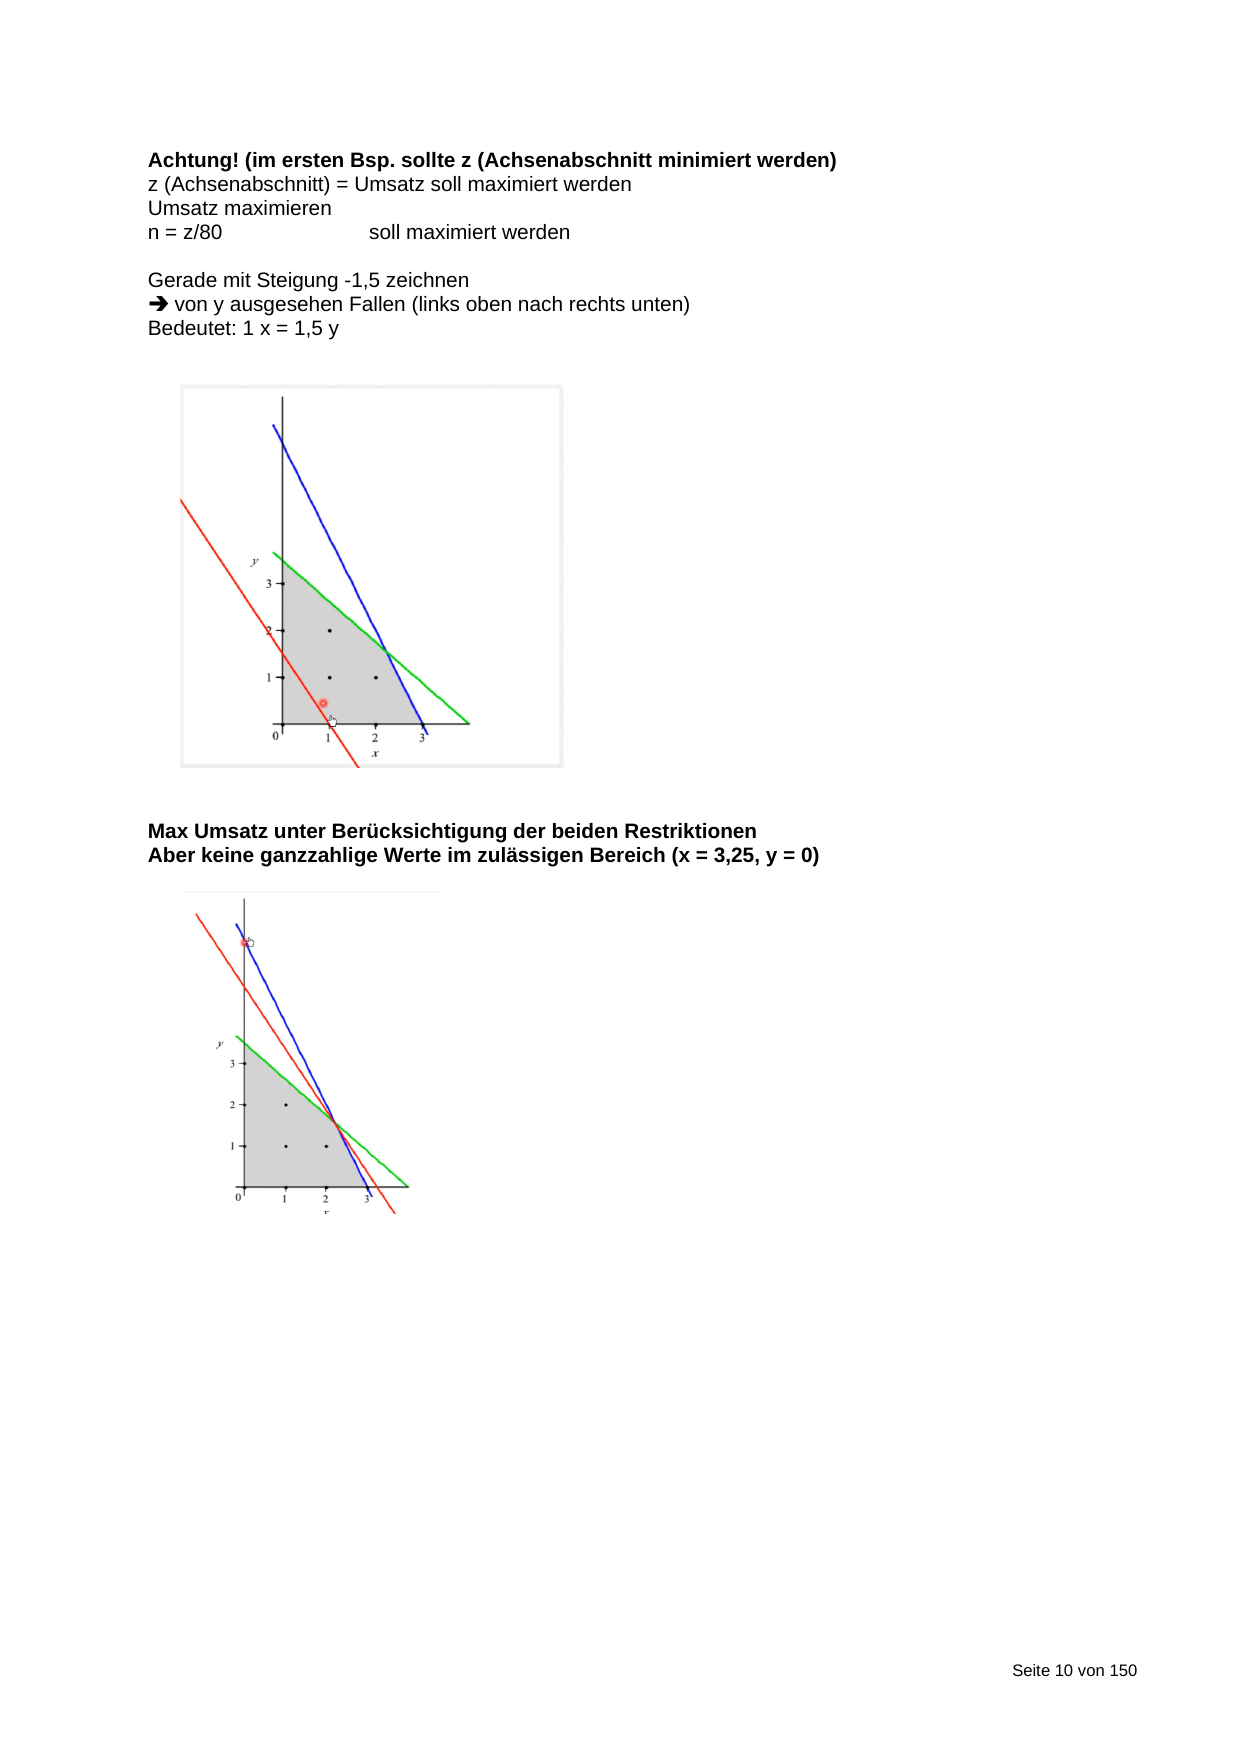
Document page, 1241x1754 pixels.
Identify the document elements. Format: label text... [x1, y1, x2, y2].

text Umsatz maximieren [148, 196, 1137, 219]
picture [184, 891, 444, 1214]
text Achtung! (im ersten Bsp. sollte z (Achsenabschnitt minimiert werden) [148, 148, 1137, 172]
text Gerade mit Steigung -1,5 zeichnen [148, 267, 1137, 291]
text n = z/80 soll maximiert werden [148, 219, 1137, 243]
text z (Achsenabschnitt) = Umsatz soll maximiert werden [148, 172, 1137, 196]
text von y ausgesehen Fallen (links oben nach rechts unten) [148, 291, 1137, 315]
text Bedeutet: 1 x = 1,5 y [148, 315, 1137, 339]
text Aber keine ganzzahlige Werte im zulässigen Bereich (x = 3,25, y = 0) [148, 842, 1137, 866]
picture [180, 384, 565, 768]
text Max Umsatz unter Berücksichtigung der beiden Restriktionen [148, 818, 1137, 842]
